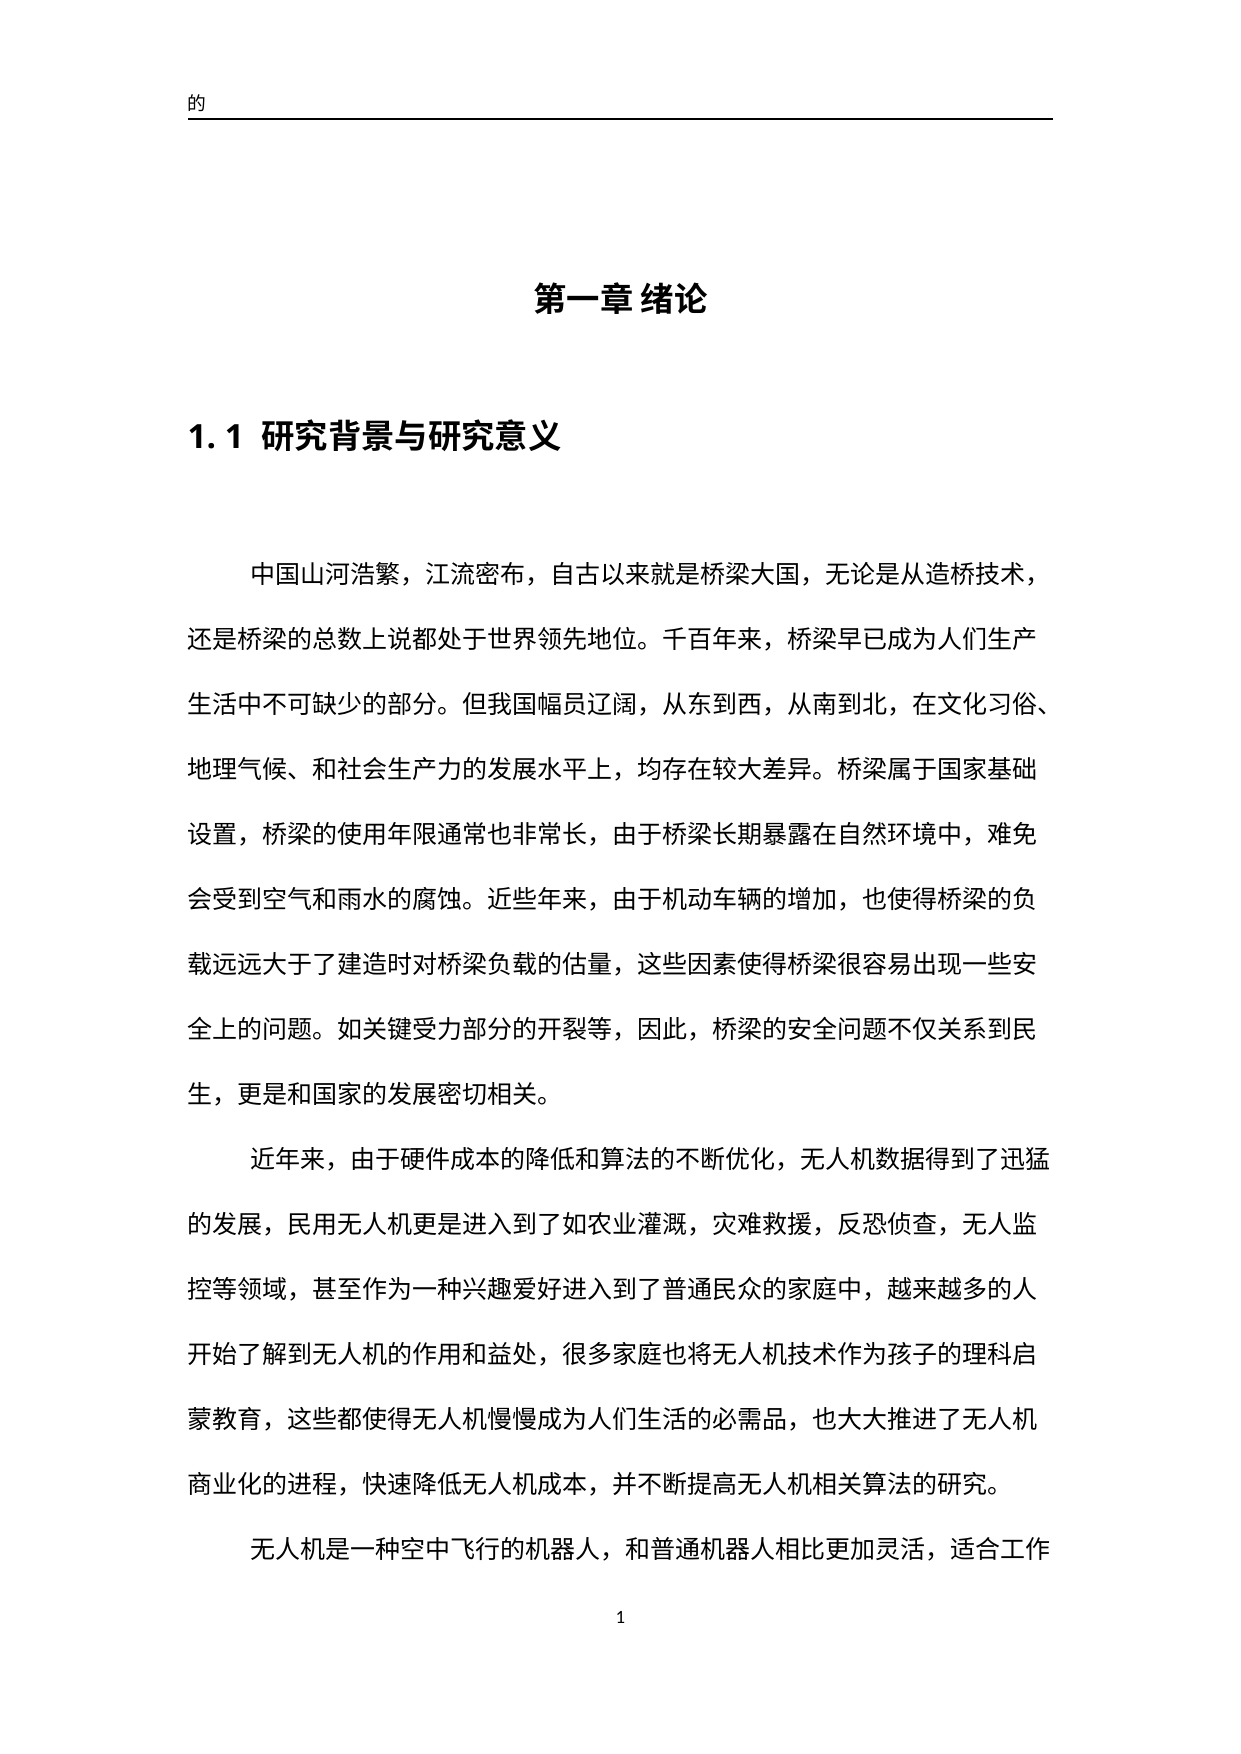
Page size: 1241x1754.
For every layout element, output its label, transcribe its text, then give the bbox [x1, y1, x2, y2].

subtitle 1. 1 研究背景与研究意义 [187, 402, 1053, 467]
text 中国山河浩繁，江流密布，自古以来就是桥梁大国，无论是从造桥技术，还是桥梁的总数上说都处于世界领先地位。千百年来，桥梁早已成为人们生产生活中不可缺少的部分。但我国幅员辽阔，从东到西，从南到北，在文化习俗、地理气候、和社会生产力的发展水平上，均存在较大差异。桥梁属于国家基础设置，桥梁的使用年限通常也非常长，由于桥梁长期暴露在自然环境中，难免会受到空气和雨水的腐蚀。近些年来，由于机动车辆的增加，也使得桥梁的负载远远大于了建造时对桥梁负载的估量，这些因素使得桥梁很容易出现一些安全上的问题。如关键受力部分的开裂等，因此，桥梁的安全问题不仅关系到民生，更是和国家的发展密切相关。 [187, 540, 1053, 1125]
subtitle 第一章 绪论 [187, 264, 1053, 329]
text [187, 1515, 1053, 1580]
text 近年来，由于硬件成本的降低和算法的不断优化，无人机数据得到了迅猛的发展，民用无人机更是进入到了如农业灌溉，灾难救援，反恐侦查，无人监控等领域，甚至作为一种兴趣爱好进入到了普通民众的家庭中，越来越多的人开始了解到无人机的作用和益处，很多家庭也将无人机技术作为孩子的理科启蒙教育，这些都使得无人机慢慢成为人们生活的必需品，也大大推进了无人机商业化的进程，快速降低无人机成本，并不断提高无人机相关算法的研究。 [187, 1125, 1053, 1515]
